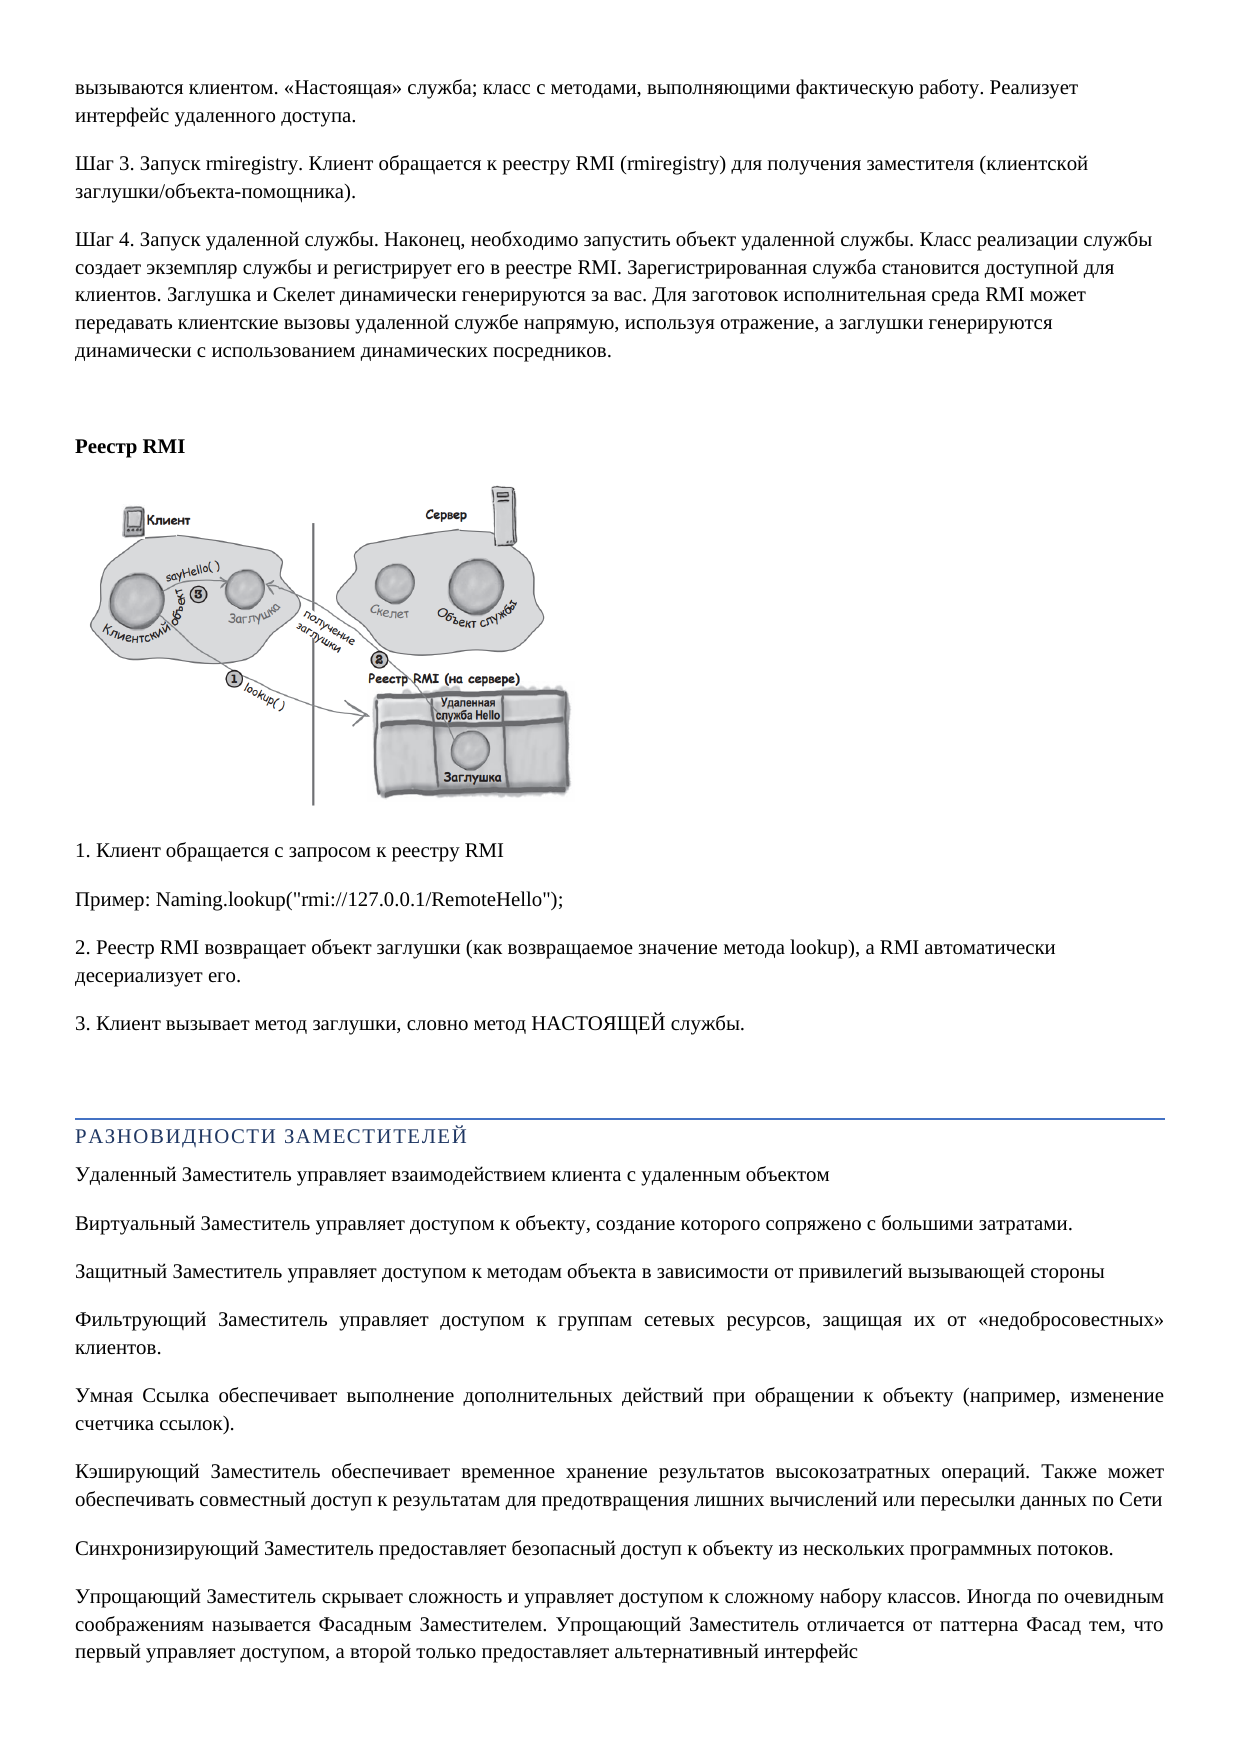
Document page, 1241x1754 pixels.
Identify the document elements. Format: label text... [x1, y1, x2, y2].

text Реестр RMI [75, 434, 1165, 458]
text 2. Реестр RMI возвращает объект заглушки (как возвращаемое значение метода lookup), а RMI автоматически десериализует его. [75, 935, 1165, 987]
text Шаг 3. Запуск rmiregistry. Клиент обращается к реестру RMI (rmiregistry) для получения заместителя (клиентской заглушки/объекта-помощника). [75, 151, 1165, 203]
text Упрощающий Заместитель скрывает сложность и управляет доступом к сложному набору классов. Иногда по очевидным соображениям называется Фасадным Заместителем. Упрощающий Заместитель отличается от паттерна Фасад тем, что первый управляет доступом, а второй только предоставляет альтернативный интерфейс [75, 1584, 1165, 1663]
subtitle Разновидности заместителей [75, 1120, 1165, 1148]
text 3. Клиент вызывает метод заглушки, словно метод НАСТОЯЩЕЙ службы. [75, 1011, 1165, 1035]
text Виртуальный Заместитель управляет доступом к объекту, создание которого сопряжено с большими затратами. [75, 1211, 1165, 1234]
text Шаг 4. Запуск удаленной службы. Наконец, необходимо запустить объект удаленной службы. Класс реализации службы создает экземпляр службы и регистрирует его в реестре RMI. Зарегистрированная служба становится доступной для клиентов. Заглушка и Скелет динамически генерируются за вас. Для заготовок исполнительная среда RMI может передавать клиентские вызовы удаленной службе напрямую, используя отражение, а заглушки генерируются динамически с использованием динамических посредников. [75, 227, 1165, 362]
text Удаленный Заместитель управляет взаимодействием клиента с удаленным объектом [75, 1162, 1165, 1186]
text Кэширующий Заместитель обеспечивает временное хранение результатов высокозатратных операций. Также может обеспечивать совместный доступ к результатам для предотвращения лишних вычислений или пересылки данных по Сети [75, 1459, 1165, 1511]
text Синхронизирующий Заместитель предоставляет безопасный доступ к объекту из нескольких программных потоков. [75, 1536, 1165, 1559]
picture [75, 482, 586, 814]
text Умная Ссылка обеспечивает выполнение дополнительных действий при обращении к объекту (например, изменение счетчика ссылок). [75, 1383, 1165, 1435]
text Фильтрующий Заместитель управляет доступом к группам сетевых ресурсов, защищая их от «недобросовестных» клиентов. [75, 1307, 1165, 1359]
text 1. Клиент обращается с запросом к реестру RMI [75, 838, 1165, 862]
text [75, 75, 1165, 127]
text Защитный Заместитель управляет доступом к методам объекта в зависимости от привилегий вызывающей стороны [75, 1259, 1165, 1283]
text Пример: Naming.lookup("rmi://127.0.0.1/RemoteHello"); [75, 887, 1165, 911]
